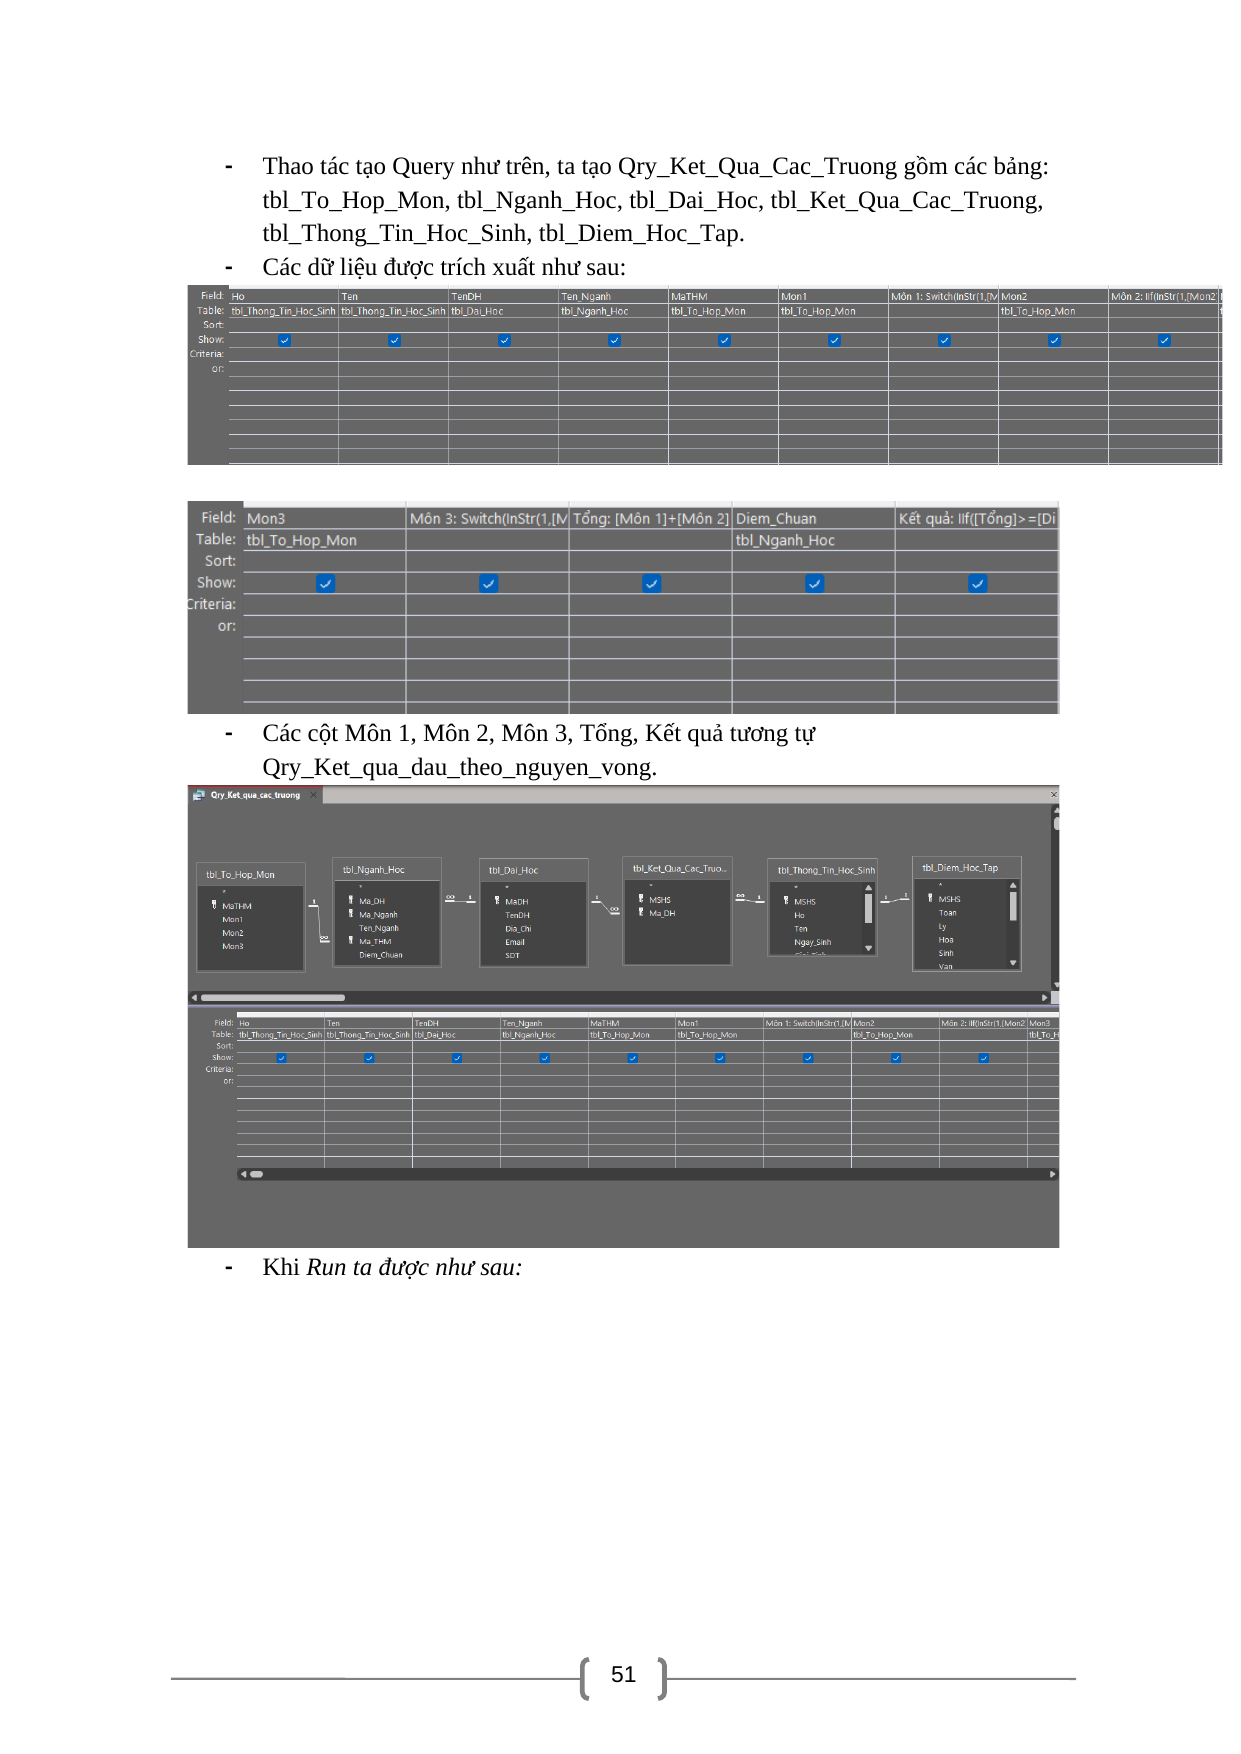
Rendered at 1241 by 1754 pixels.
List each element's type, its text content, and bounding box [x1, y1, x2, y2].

picture [187, 785, 1060, 1248]
picture [187, 501, 1060, 714]
list Các dữ liệu được trích xuất như sau: [225, 251, 1059, 281]
list Thao tác tạo Query như trên, ta tạo Qry_Ket_Qua_Cac_Truong gồm các bảng: tbl_To_Hop_Mon, tbl_Nganh_Hoc, tbl_Dai_Hoc, tbl_Ket_Qua_Cac_Truong, tbl_Thong_Tin_Hoc_Sinh, tbl_Diem_Hoc_Tap. [225, 150, 1059, 247]
picture [187, 285, 1223, 465]
list Khi Run ta được như sau: [225, 1252, 1059, 1282]
list Các cột Môn 1, Môn 2, Môn 3, Tổng, Kết quả tương tự Qry_Ket_qua_dau_theo_nguyen_vong. [225, 717, 1059, 781]
